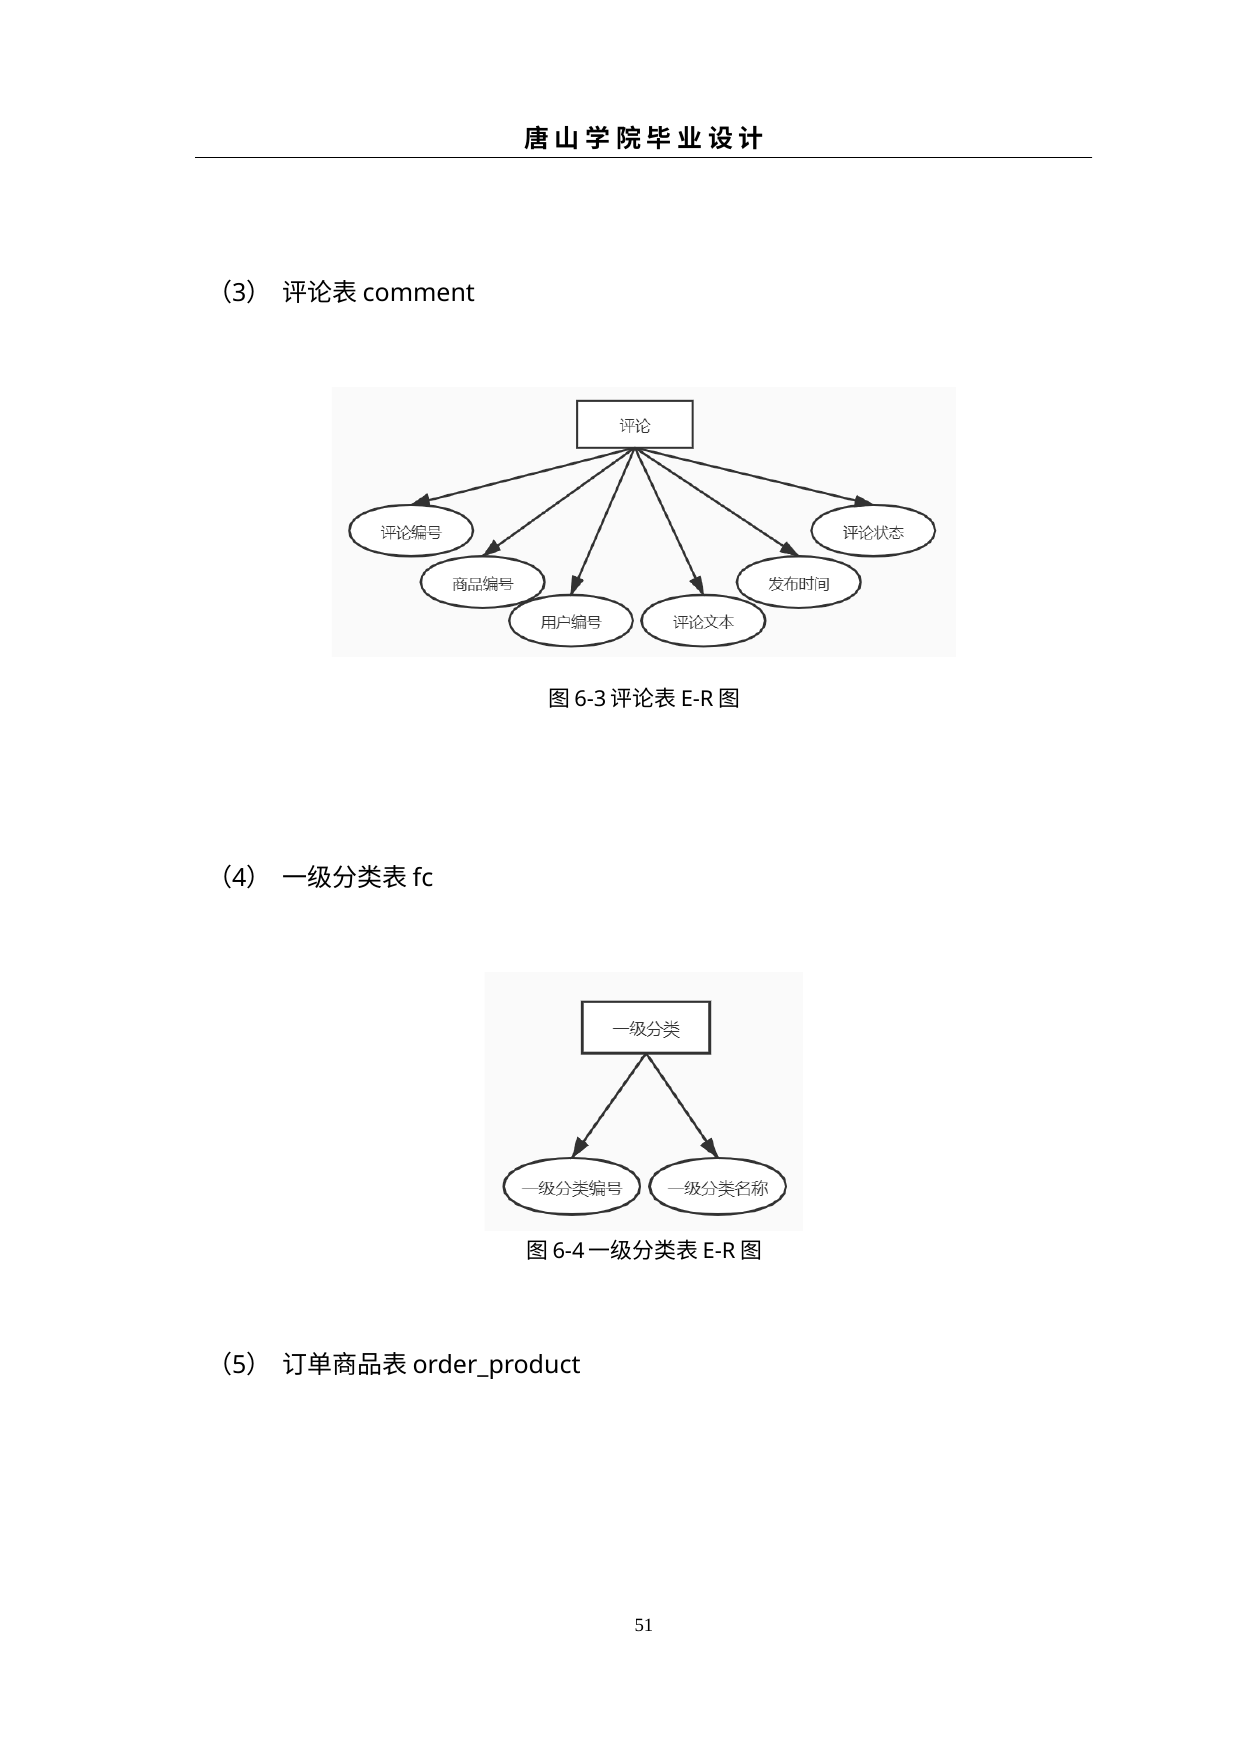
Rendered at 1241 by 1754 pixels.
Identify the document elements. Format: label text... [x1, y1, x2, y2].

list 订单商品表order_product [201, 1330, 1092, 1395]
text 图6-4一级分类表E-R图 [195, 1233, 1092, 1265]
picture [331, 387, 956, 657]
list 一级分类表fc [201, 843, 1092, 908]
text 图6-3评论表E-R图 [195, 680, 1092, 713]
picture [484, 972, 803, 1231]
list 评论表comment [201, 258, 1092, 323]
